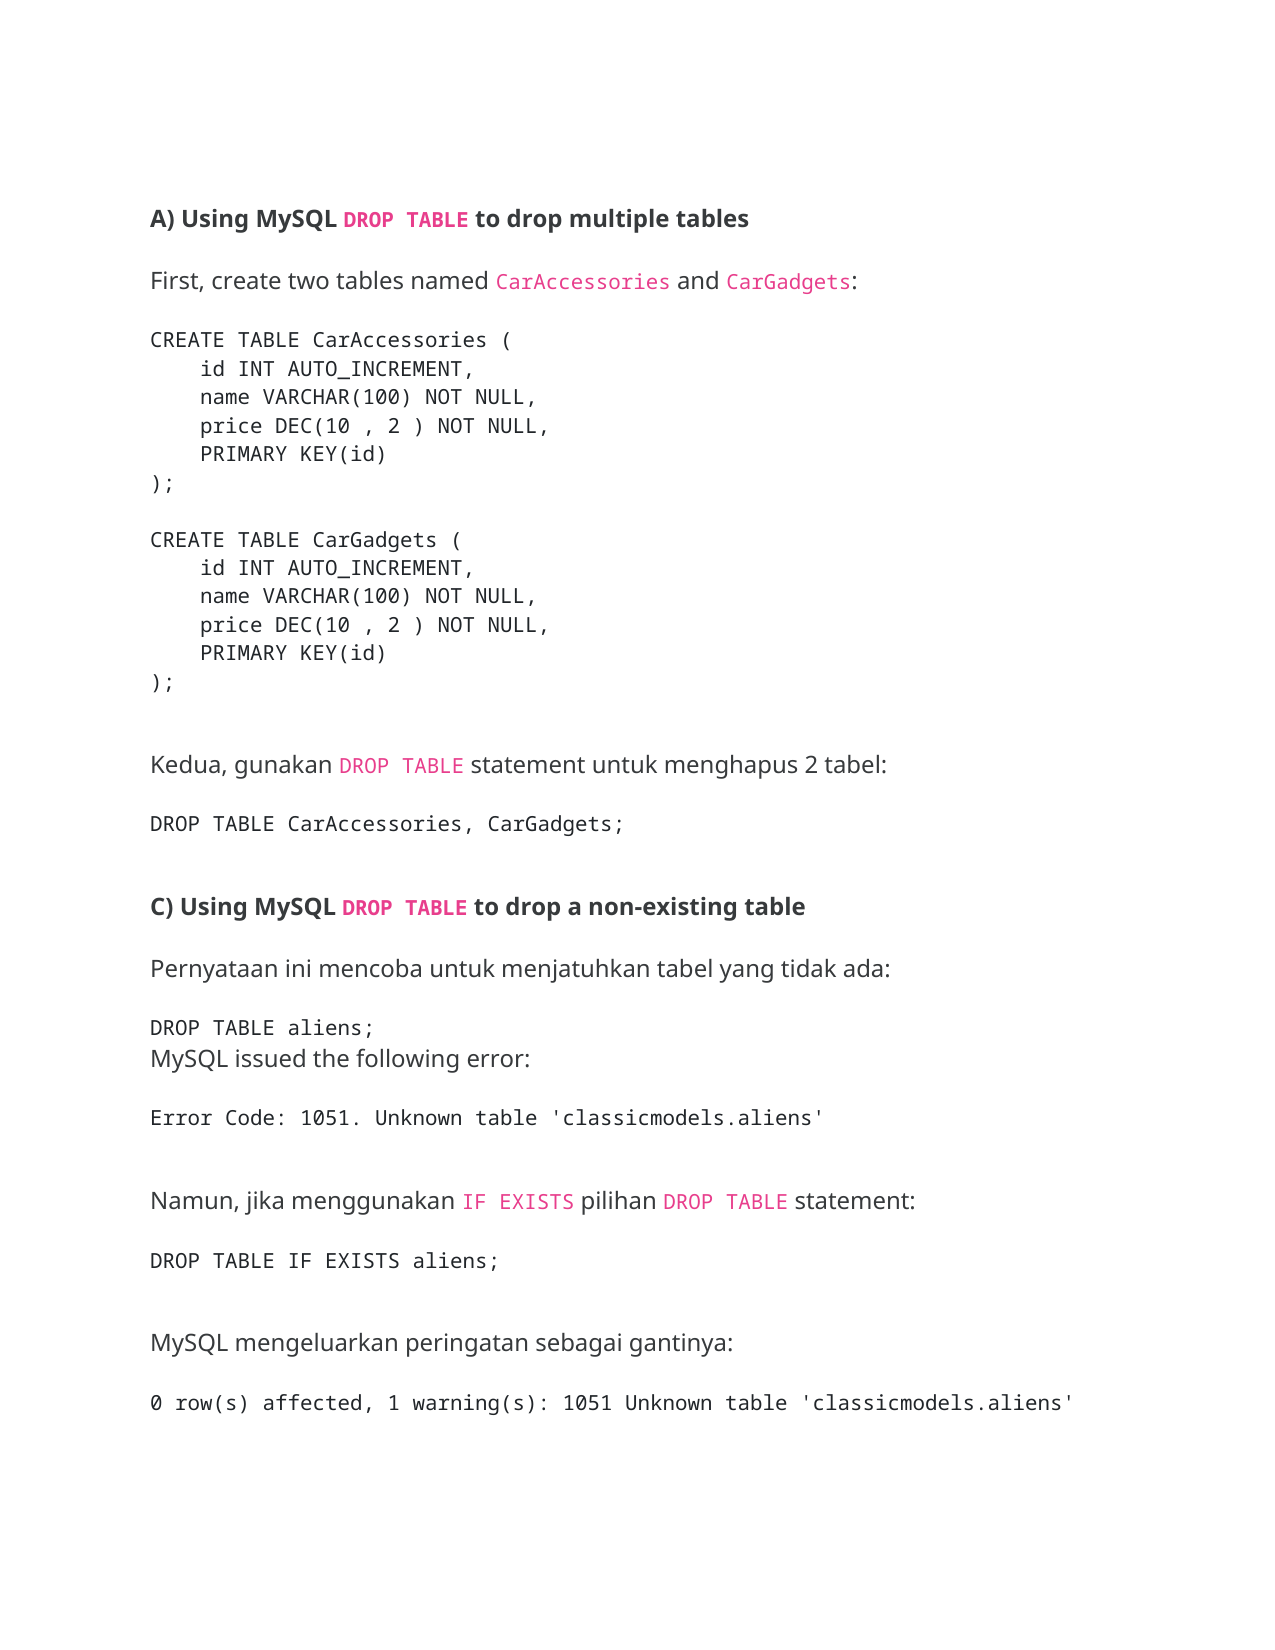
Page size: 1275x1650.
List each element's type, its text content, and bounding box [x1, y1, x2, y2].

text DROP TABLE aliens; [150, 1013, 1125, 1042]
text price DEC(10 , 2 ) NOT NULL, [150, 411, 1125, 439]
text MySQL mengeluarkan peringatan sebagai gantinya: [150, 1326, 1125, 1359]
text id INT AUTO_INCREMENT, [150, 354, 1125, 382]
text C) Using MySQL DROP TABLE to drop a non-existing table [150, 890, 1125, 922]
text name VARCHAR(100) NOT NULL, [150, 582, 1125, 610]
text price DEC(10 , 2 ) NOT NULL, [150, 610, 1125, 638]
text CREATE TABLE CarAccessories ( [150, 326, 1125, 354]
text Error Code: 1051. Unknown table 'classicmodels.aliens' [150, 1103, 1125, 1132]
text PRIMARY KEY(id) [150, 638, 1125, 667]
text MySQL issued the following error: [150, 1042, 1125, 1074]
text id INT AUTO_INCREMENT, [150, 553, 1125, 582]
text ); [150, 468, 1125, 496]
text CREATE TABLE CarGadgets ( [150, 525, 1125, 553]
text A) Using MySQL DROP TABLE to drop multiple tables [150, 202, 1125, 235]
text Kedua, gunakan DROP TABLE statement untuk menghapus 2 tabel: [150, 747, 1125, 780]
text Namun, jika menggunakan IF EXISTS pilihan DROP TABLE statement: [150, 1184, 1125, 1217]
text PRIMARY KEY(id) [150, 439, 1125, 468]
text Pernyataan ini mencoba untuk menjatuhkan tabel yang tidak ada: [150, 951, 1125, 984]
text ); [150, 667, 1125, 695]
text First, create two tables named CarAccessories and CarGadgets: [150, 264, 1125, 296]
text DROP TABLE IF EXISTS aliens; [150, 1246, 1125, 1274]
text 0 row(s) affected, 1 warning(s): 1051 Unknown table 'classicmodels.aliens' [150, 1388, 1125, 1416]
text DROP TABLE CarAccessories, CarGadgets; [150, 809, 1125, 838]
text name VARCHAR(100) NOT NULL, [150, 382, 1125, 411]
